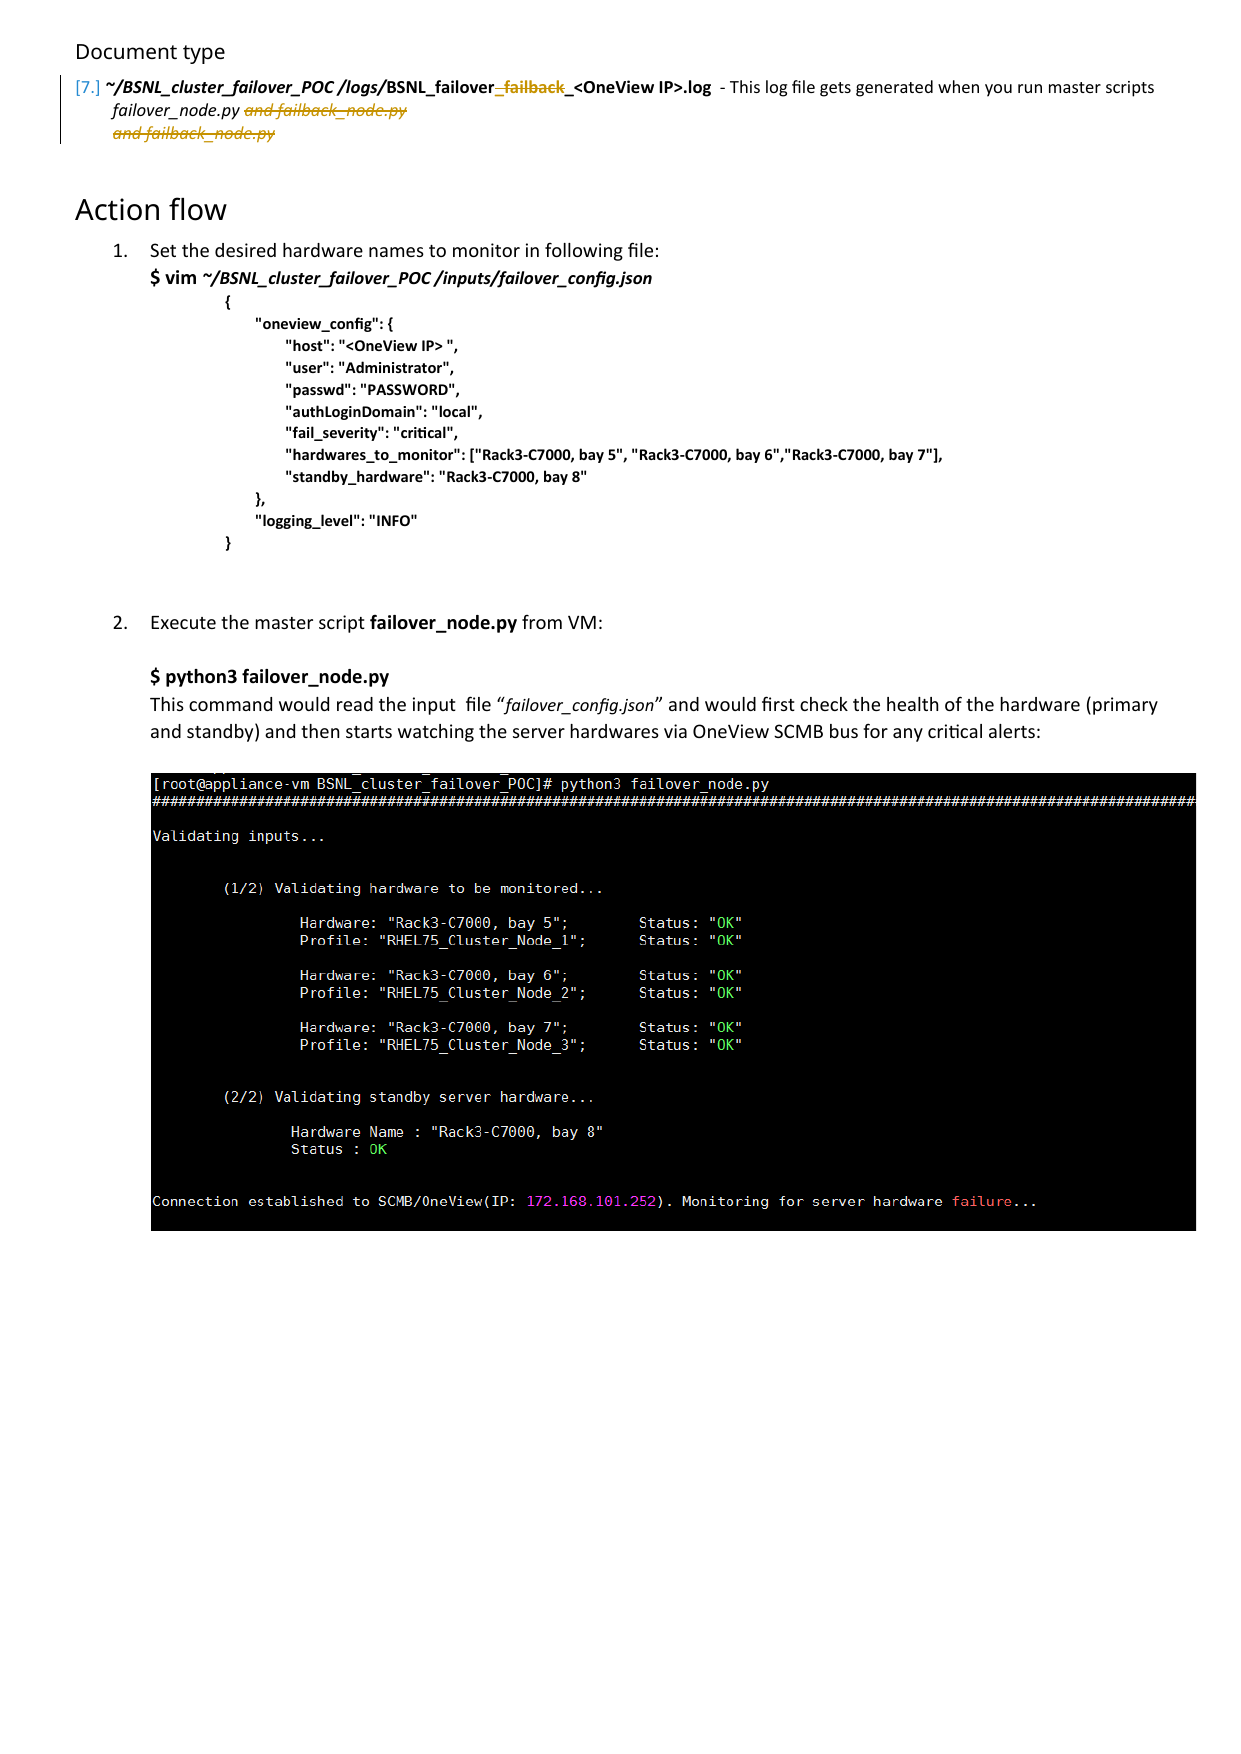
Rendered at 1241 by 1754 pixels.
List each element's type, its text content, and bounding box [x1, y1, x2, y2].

picture [150, 773, 1197, 1231]
list } [225, 532, 1165, 552]
list "fail_severity": "critical", [225, 423, 1165, 443]
list "oneview_config": { [225, 313, 1165, 334]
list { [225, 292, 1165, 312]
list $ python3 failover_node.py [150, 664, 1165, 689]
list "passwd": "PASSWORD", [225, 379, 1165, 399]
list "hardwares_to_monitor": ["Rack3-C7000, bay 5", "Rack3-C7000, bay 6","Rack3-C7000, bay 7"], [225, 445, 1165, 465]
list This command would read the input file “failover_config.json” and would first check the health of the hardware (primary and standby) and then starts watching the server hardwares via OneView SCMB bus for any critical alerts: [150, 691, 1165, 744]
list "user": "Administrator", [225, 357, 1165, 377]
subtitle Action flow [75, 189, 1165, 229]
list ~/BSNL_cluster_failover_POC /logs/BSNL_failover_<OneView IP>.log - This log file gets generated when you run master scripts failover_node.py [75, 75, 1165, 121]
list "standby_hardware": "Rack3-C7000, bay 8" [225, 467, 1165, 487]
list }, [225, 488, 1165, 509]
list $ vim ~/BSNL_cluster_failover_POC /inputs/failover_config.json [150, 264, 1165, 289]
list "logging_level": "INFO" [225, 510, 1165, 531]
list "host": "<OneView IP> ", [225, 335, 1165, 356]
list "authLoginDomain": "local", [225, 401, 1165, 421]
list Set the desired hardware names to monitor in following file: [112, 237, 1165, 262]
list Execute the master script failover_node.py from VM: [112, 609, 1165, 634]
